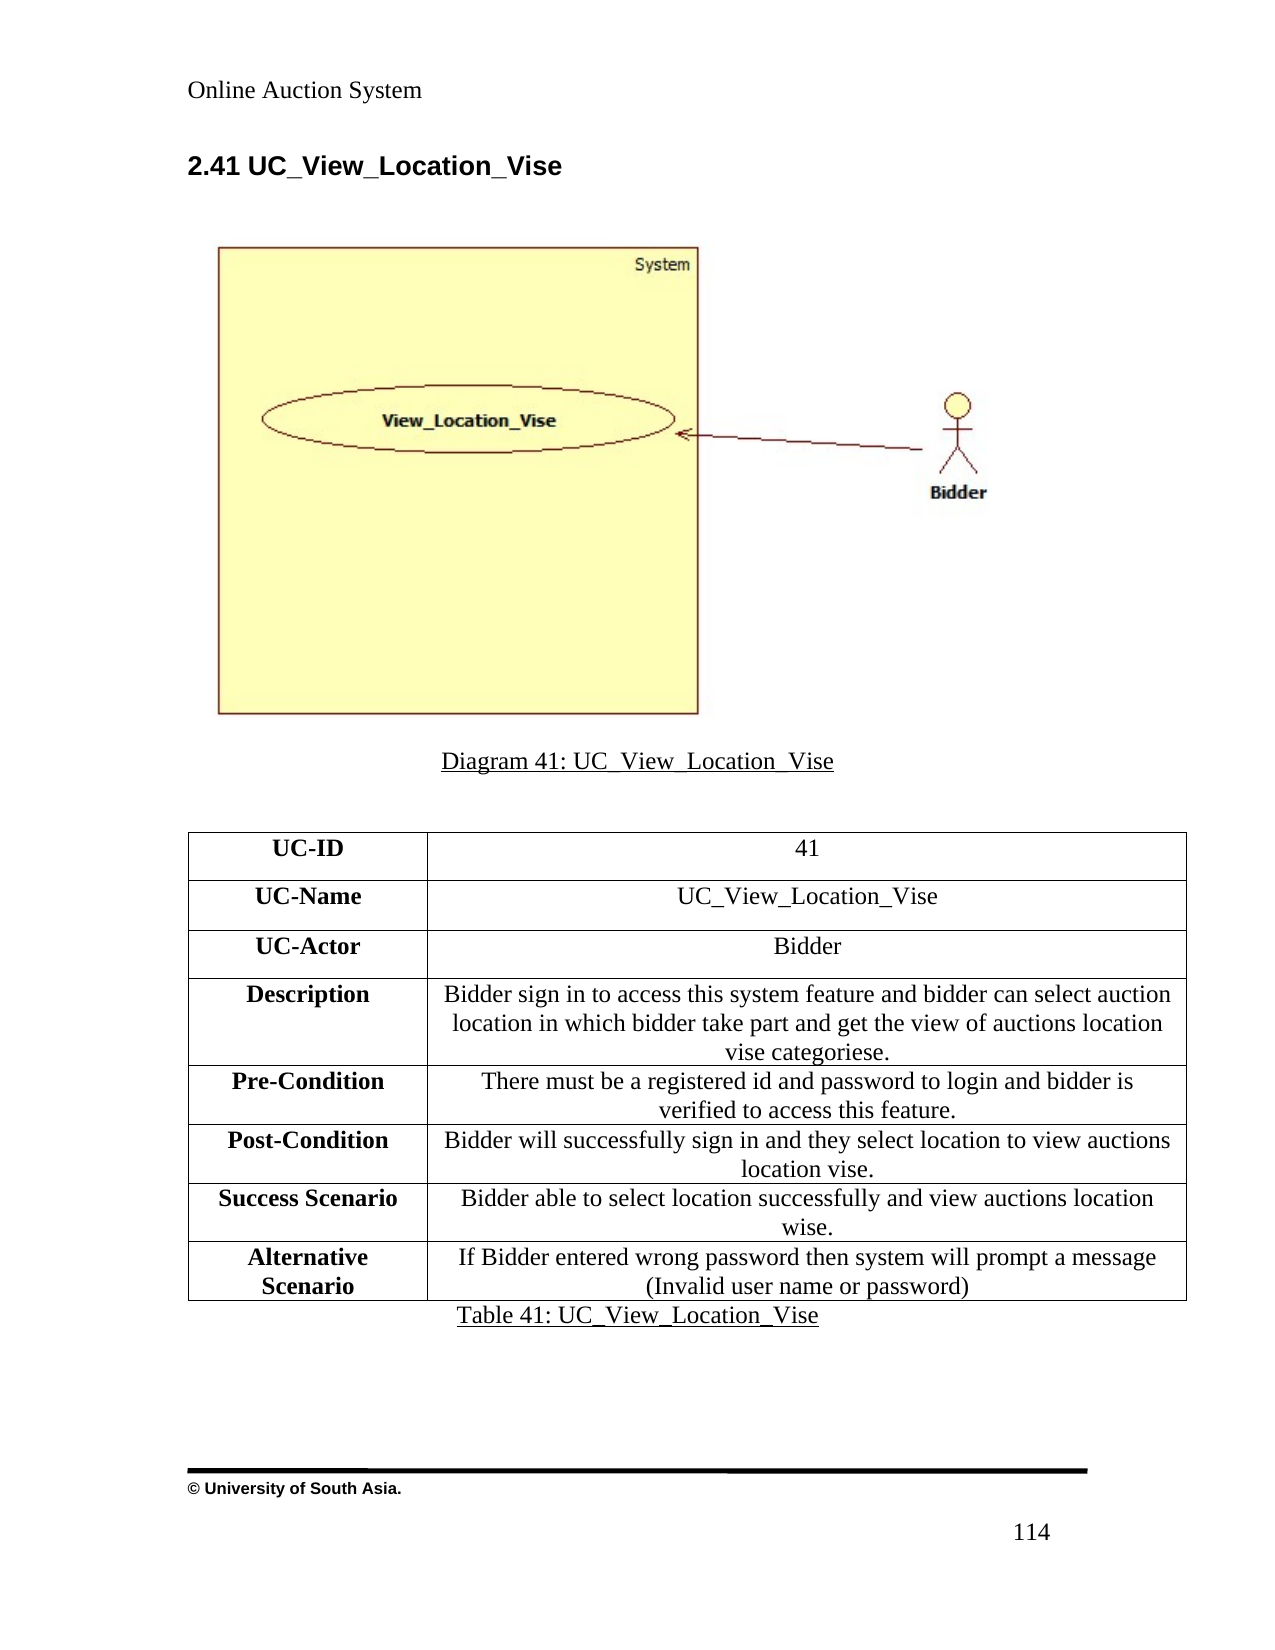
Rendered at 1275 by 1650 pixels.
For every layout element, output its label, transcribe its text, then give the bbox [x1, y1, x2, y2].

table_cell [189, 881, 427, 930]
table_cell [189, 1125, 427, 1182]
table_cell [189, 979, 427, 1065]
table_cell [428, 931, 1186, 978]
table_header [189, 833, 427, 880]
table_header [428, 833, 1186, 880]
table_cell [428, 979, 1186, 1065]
text Diagram 41: UC_View_Location_Vise [187, 746, 1087, 775]
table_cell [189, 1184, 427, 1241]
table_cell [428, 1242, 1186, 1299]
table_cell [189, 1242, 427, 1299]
text Table 41: UC_View_Location_Vise [187, 1301, 1087, 1329]
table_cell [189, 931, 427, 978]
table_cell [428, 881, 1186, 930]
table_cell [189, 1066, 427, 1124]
subtitle 2.41 UC_View_Location_Vise [187, 150, 1087, 181]
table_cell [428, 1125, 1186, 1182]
picture [187, 216, 1025, 746]
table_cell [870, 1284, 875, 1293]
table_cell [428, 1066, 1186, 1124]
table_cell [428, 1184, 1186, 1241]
